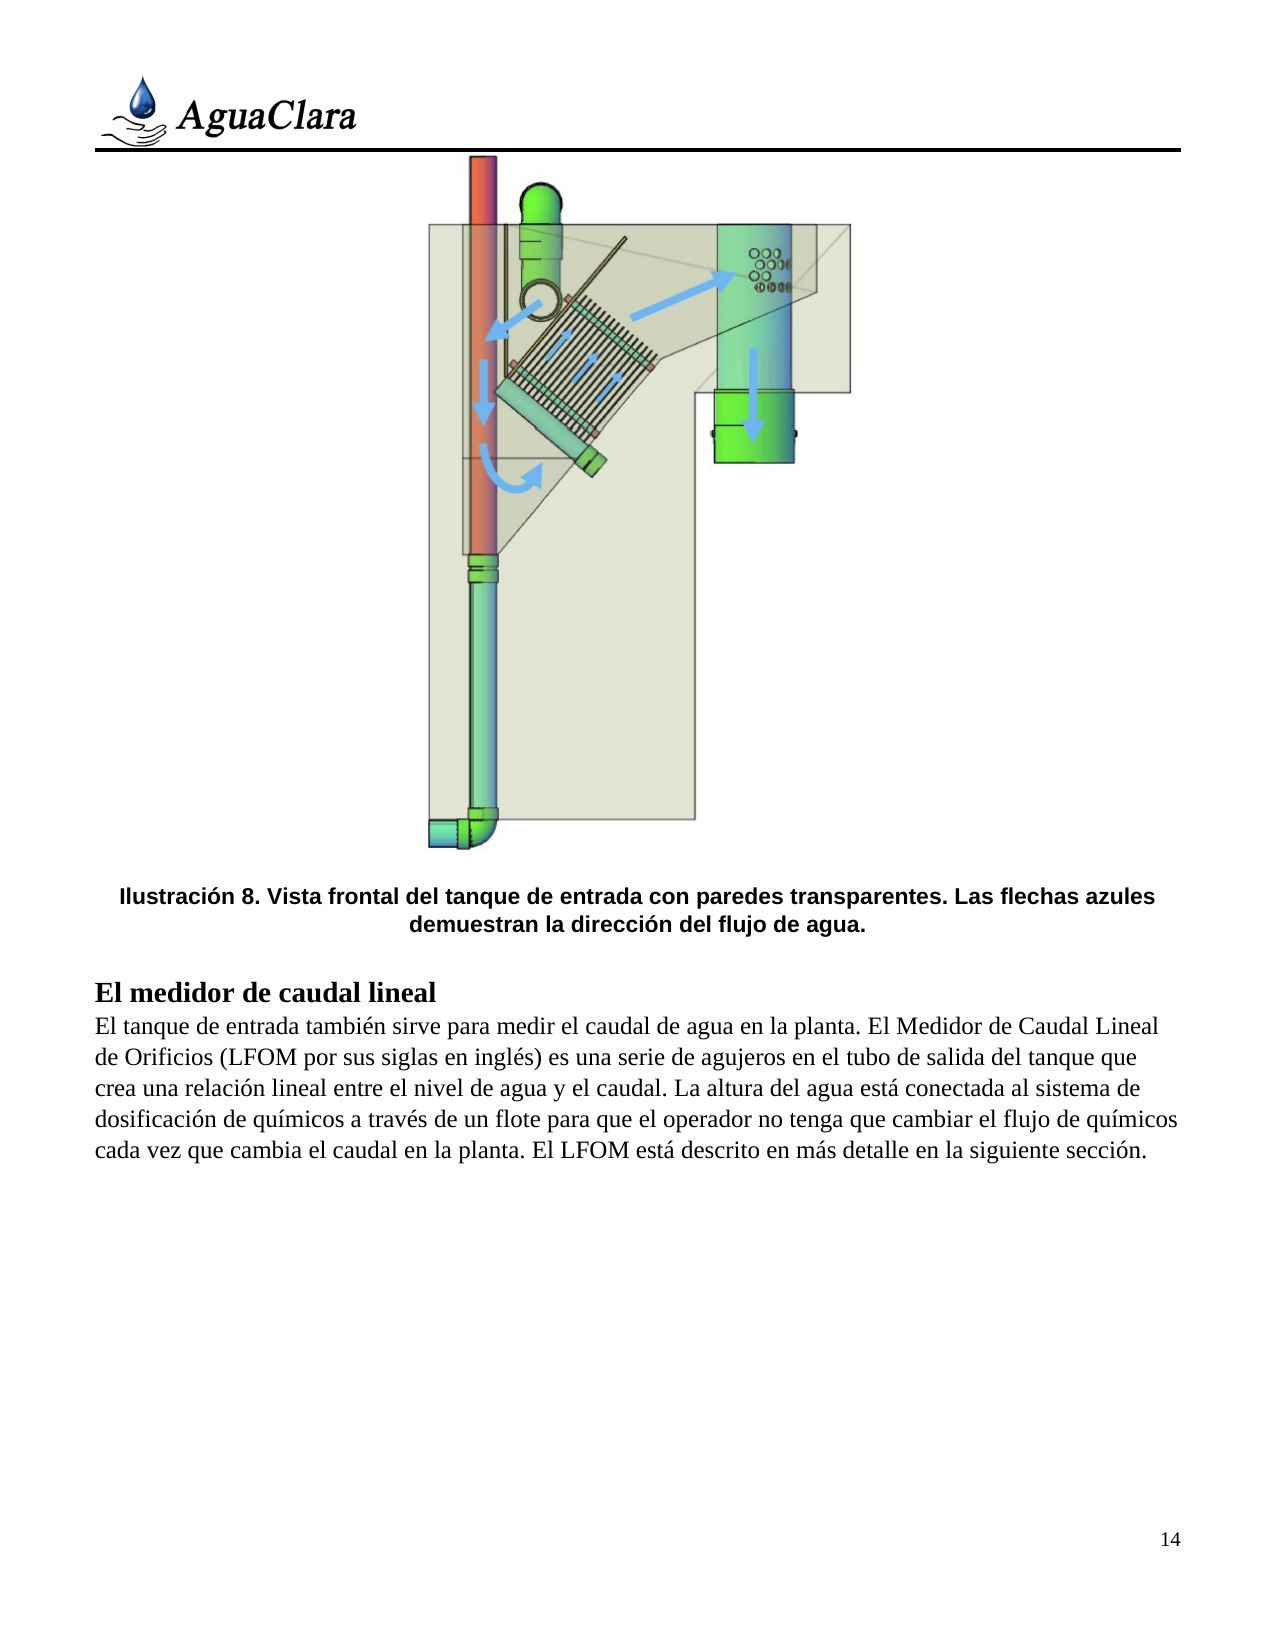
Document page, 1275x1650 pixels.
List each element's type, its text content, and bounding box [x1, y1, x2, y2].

text El tanque de entrada también sirve para medir el caudal de agua en la planta. El Medidor de Caudal Lineal de Orificios (LFOM por sus siglas en inglés) es una serie de agujeros en el tubo de salida del tanque que crea una relación lineal entre el nivel de agua y el caudal. La altura del agua está conectada al sistema de dosificación de químicos a través de un flote para que el operador no tenga que cambiar el flujo de químicos cada vez que cambia el caudal en la planta. El LFOM está descrito en más detalle en la siguiente sección. [94, 1011, 1181, 1164]
subtitle El medidor de caudal lineal [94, 975, 1181, 1008]
picture [94, 75, 373, 148]
text Ilustración 8. Vista frontal del tanque de entrada con paredes transparentes. Las flechas azules demuestran la dirección del flujo de agua. [94, 883, 1181, 938]
picture [413, 152, 862, 856]
